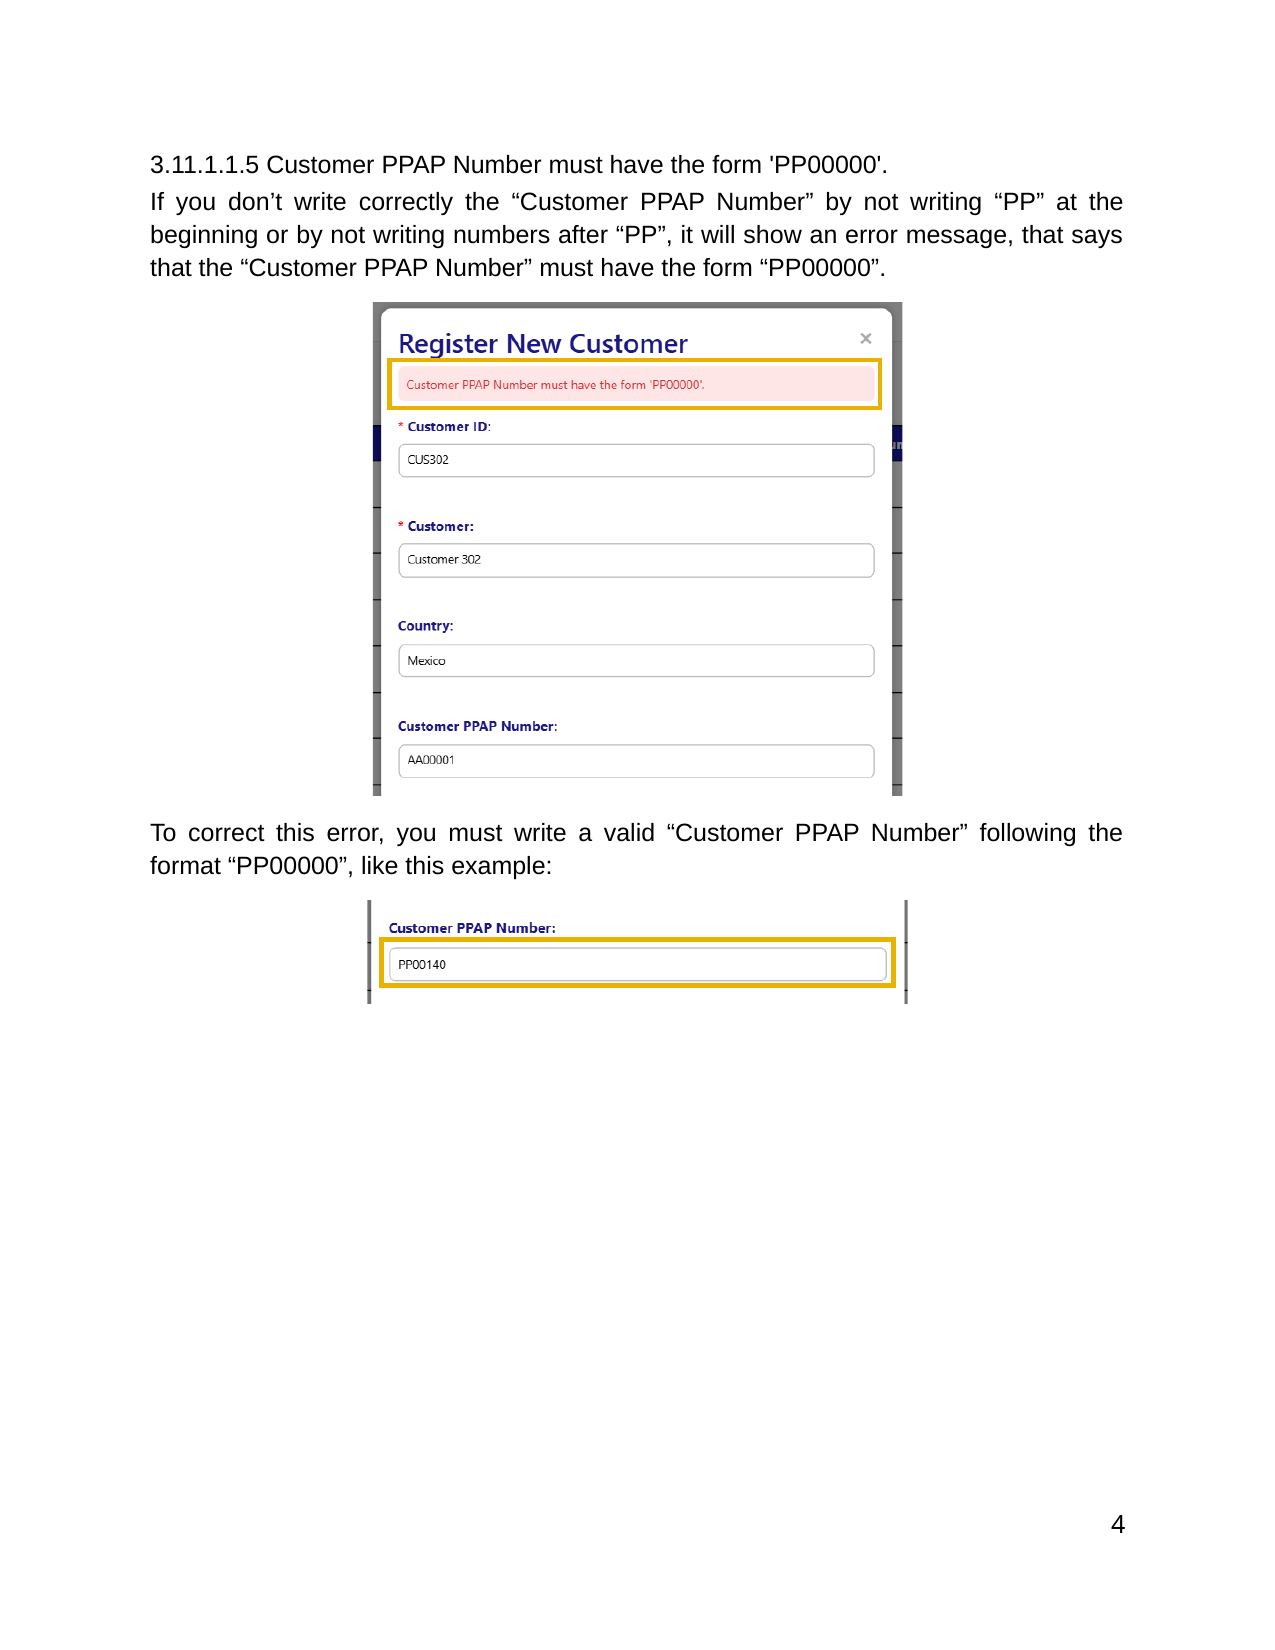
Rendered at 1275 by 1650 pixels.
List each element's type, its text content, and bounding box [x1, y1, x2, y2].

subtitle 3.11.1.1.5 Customer PPAP Number must have the form 'PP00000'. [150, 150, 1125, 179]
text If you don’t write correctly the “Customer PPAP Number” by not writing “PP” at the beginning or by not writing numbers after “PP”, it will show an error message, that says that the “Customer PPAP Number” must have the form “PP00000”. [150, 187, 1125, 282]
text To correct this error, you must write a valid “Customer PPAP Number” following the format “PP00000”, like this example: [150, 818, 1125, 879]
picture [372, 302, 903, 796]
picture [367, 900, 908, 1004]
